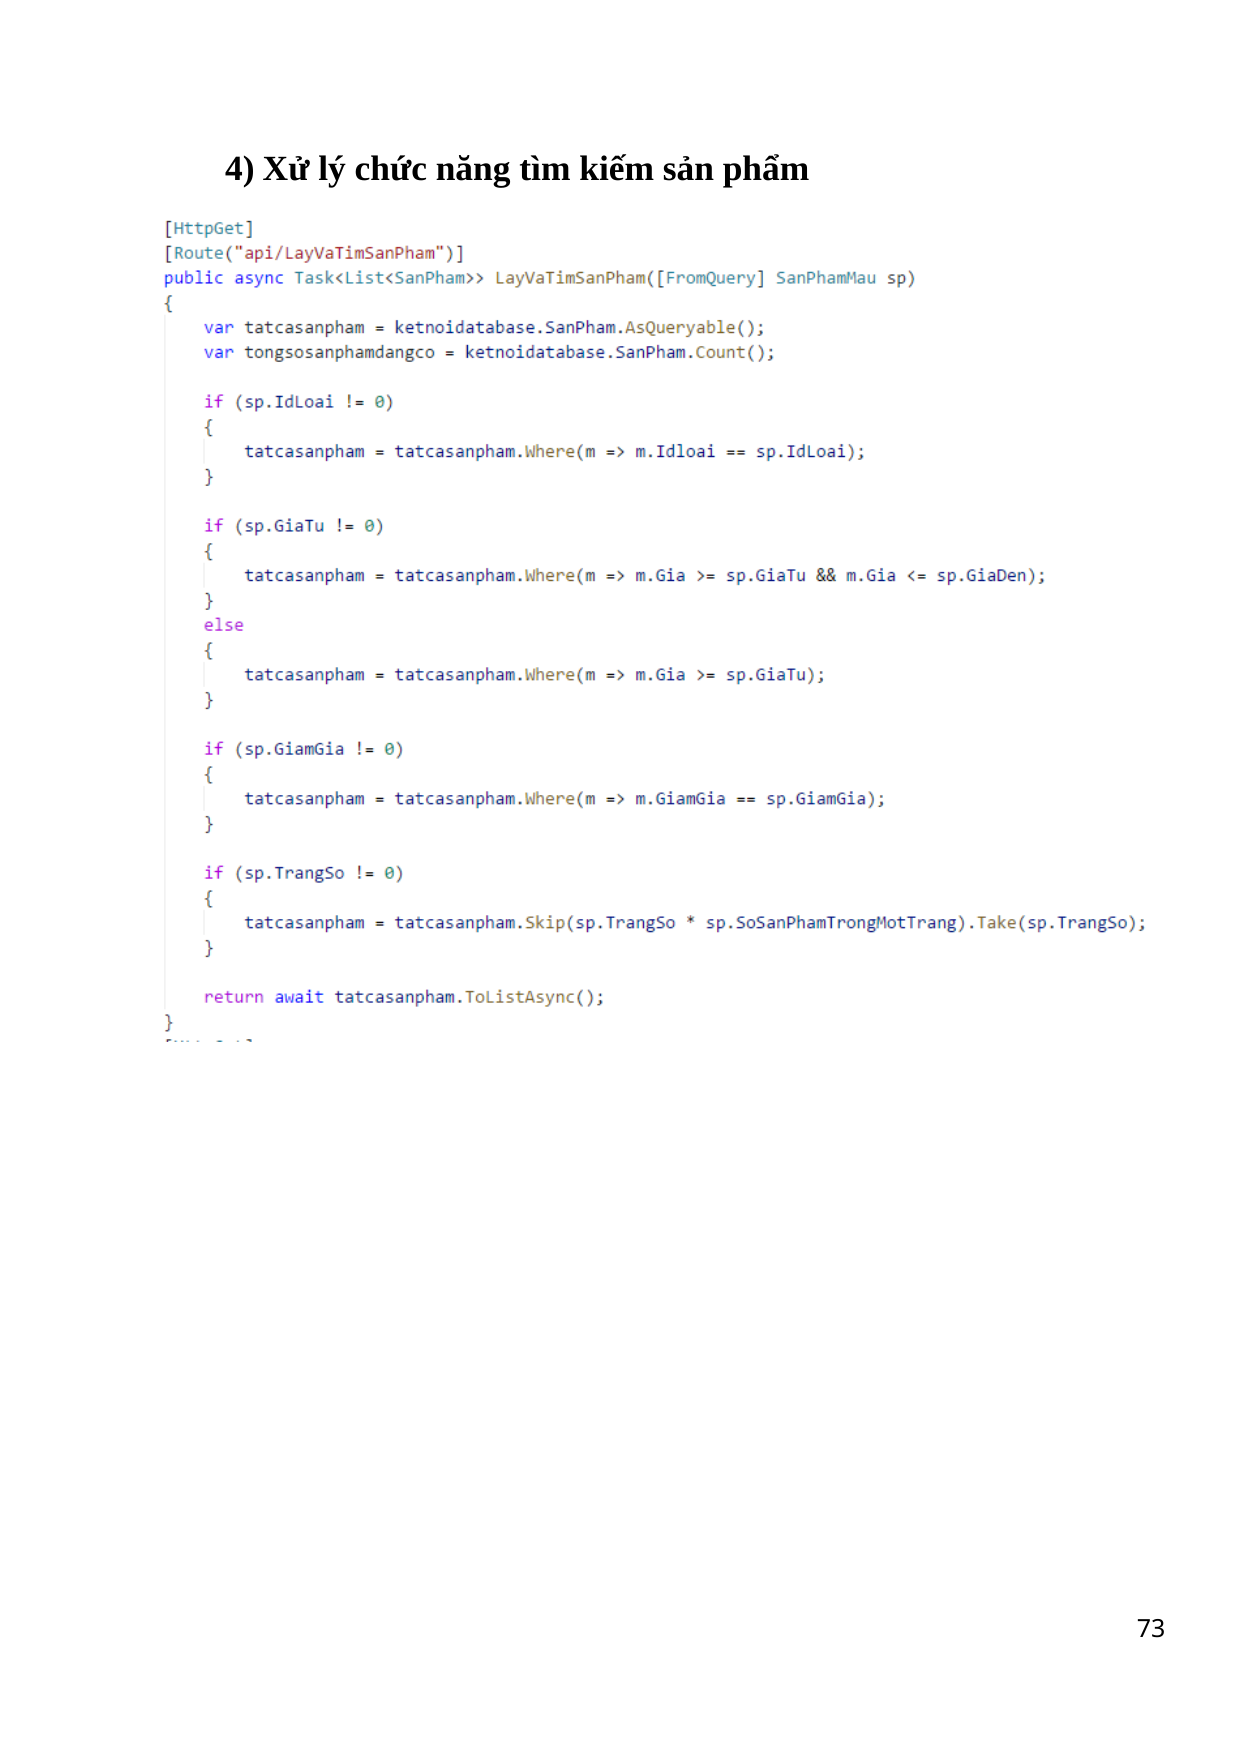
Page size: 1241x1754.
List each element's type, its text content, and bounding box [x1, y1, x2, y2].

subtitle Xử lý chức năng tìm kiếm sản phẩm [225, 147, 1165, 188]
picture [150, 208, 1166, 1042]
